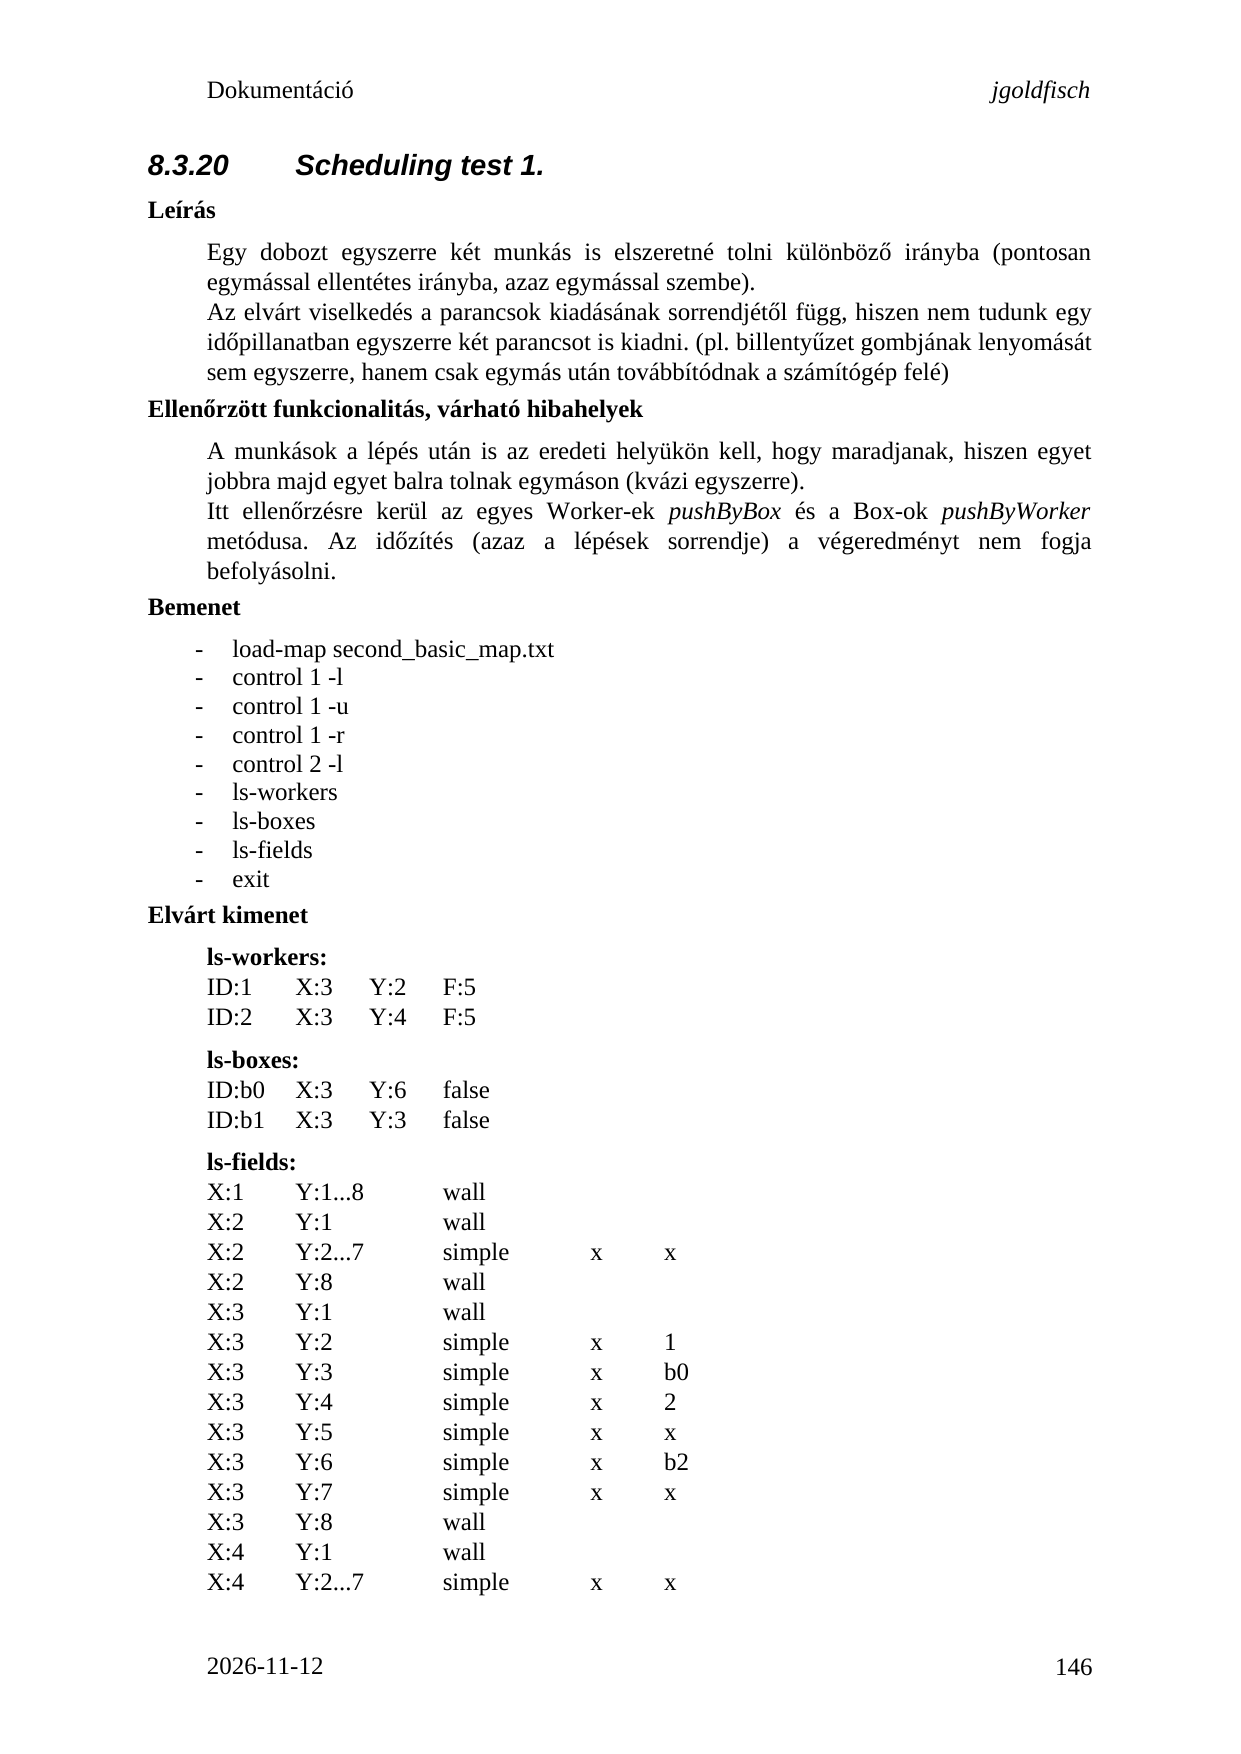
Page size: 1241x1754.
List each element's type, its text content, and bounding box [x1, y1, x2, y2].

text ls-fields: [148, 1146, 1093, 1176]
text X:3 Y:5 simple x x [148, 1416, 1093, 1446]
text Az elvárt viselkedés a parancsok kiadásának sorrendjétől függ, hiszen nem tudunk egy időpillanatban egyszerre két parancsot is kiadni. (pl. billentyűzet gombjának lenyomását sem egyszerre, hanem csak egymás után továbbítódnak a számítógép felé) [207, 296, 1093, 386]
text control 2 -l [195, 749, 1093, 777]
text X:3 Y:8 wall [148, 1506, 1093, 1536]
text ls-fields [195, 835, 1093, 864]
text X:3 Y:6 simple x b2 [148, 1446, 1093, 1476]
text X:1 Y:1...8 wall [148, 1176, 1093, 1206]
text X:3 Y:4 simple x 2 [148, 1386, 1093, 1416]
text ID:2 X:3 Y:4 F:5 [148, 1001, 1093, 1031]
text X:4 Y:1 wall [148, 1536, 1093, 1566]
text Elvárt kimenet [148, 899, 1093, 929]
text Leírás [148, 194, 1093, 224]
text X:3 Y:2 simple x 1 [148, 1326, 1093, 1356]
text ls-workers [195, 777, 1093, 806]
text X:3 Y:1 wall [148, 1296, 1093, 1326]
subtitle Scheduling test 1. [148, 148, 1093, 181]
text load-map second_basic_map.txt [195, 634, 1093, 662]
text ID:1 X:3 Y:2 F:5 [148, 971, 1093, 1001]
text ls-boxes [195, 806, 1093, 835]
text exit [195, 864, 1093, 892]
text A munkások a lépés után is az eredeti helyükön kell, hogy maradjanak, hiszen egyet jobbra majd egyet balra tolnak egymáson (kvázi egyszerre). [207, 435, 1093, 495]
text control 1 -r [195, 720, 1093, 749]
text Ellenőrzött funkcionalitás, várható hibahelyek [148, 392, 1093, 422]
text Itt ellenőrzésre kerül az egyes Worker-ek pushByBox és a Box-ok pushByWorker metódusa. Az időzítés (azaz a lépések sorrendje) a végeredményt nem fogja befolyásolni. [207, 495, 1093, 585]
text Egy dobozt egyszerre két munkás is elszeretné tolni különböző irányba (pontosan egymással ellentétes irányba, azaz egymással szembe). [207, 236, 1093, 296]
text X:3 Y:7 simple x x [148, 1476, 1093, 1506]
text ID:b1 X:3 Y:3 false [148, 1104, 1093, 1134]
text ID:b0 X:3 Y:6 false [148, 1074, 1093, 1104]
text Bemenet [148, 591, 1093, 621]
text X:2 Y:2...7 simple x x [148, 1236, 1093, 1266]
text ls-workers: [148, 941, 1093, 971]
text X:4 Y:2...7 simple x x [148, 1566, 1093, 1596]
text control 1 -l [195, 662, 1093, 691]
text control 1 -u [195, 691, 1093, 720]
text X:2 Y:1 wall [148, 1206, 1093, 1236]
text X:3 Y:3 simple x b0 [148, 1356, 1093, 1386]
text X:2 Y:8 wall [148, 1266, 1093, 1296]
text ls-boxes: [148, 1044, 1093, 1074]
